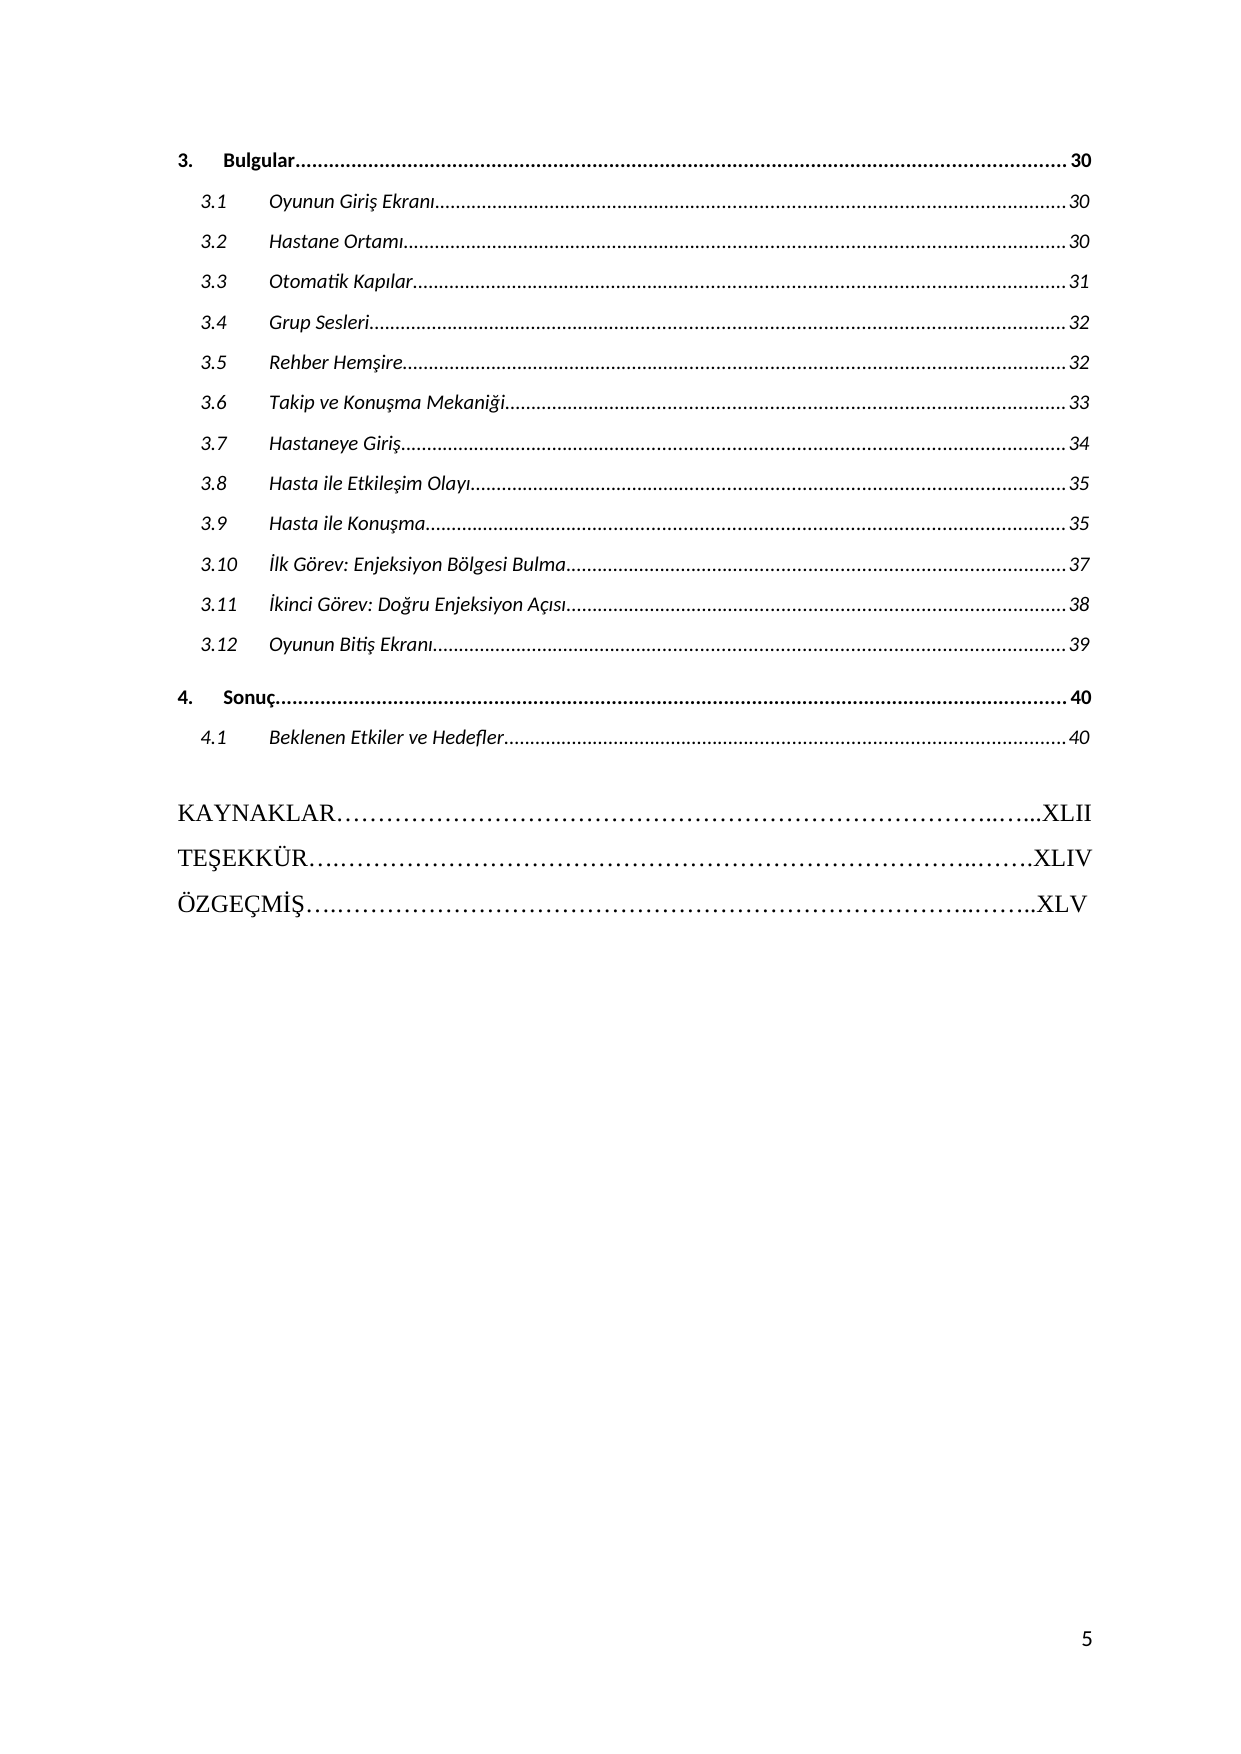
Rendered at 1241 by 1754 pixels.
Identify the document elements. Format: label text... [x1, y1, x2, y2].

text 3.12 Oyunun Bitiş Ekranı 39 [200, 631, 1092, 657]
text 3.4 Grup Sesleri 32 [200, 309, 1092, 334]
text 4. Sonuç 40 [177, 684, 1092, 710]
text 3.1 Oyunun Giriş Ekranı 30 [200, 188, 1092, 213]
text 3. Bulgular 30 [177, 148, 1092, 173]
text 3.2 Hastane Ortamı 30 [200, 228, 1092, 254]
text 3.5 Rehber Hemşire 32 [200, 349, 1092, 375]
text ÖZGEÇMİŞ….…………………………………………………………………..……..XLV [177, 889, 1092, 917]
text 3.11 İkinci Görev: Doğru Enjeksiyon Açısı 38 [200, 591, 1092, 617]
text 3.10 İlk Görev: Enjeksiyon Bölgesi Bulma 37 [200, 551, 1092, 576]
text 4.1 Beklenen Etkiler ve Hedefler 40 [200, 724, 1092, 750]
text KAYNAKLAR……………………………………………………………………..…...XLII [177, 798, 1092, 827]
text TEŞEKKÜR….…………………………………………………………………..…….XLIV [177, 843, 1092, 872]
text 3.8 Hasta ile Etkileşim Olayı 35 [200, 470, 1092, 496]
text 3.9 Hasta ile Konuşma 35 [200, 511, 1092, 536]
text 3.3 Otomatik Kapılar 31 [200, 269, 1092, 294]
text 3.7 Hastaneye Giriş 34 [200, 430, 1092, 455]
text 3.6 Takip ve Konuşma Mekaniği 33 [200, 389, 1092, 415]
